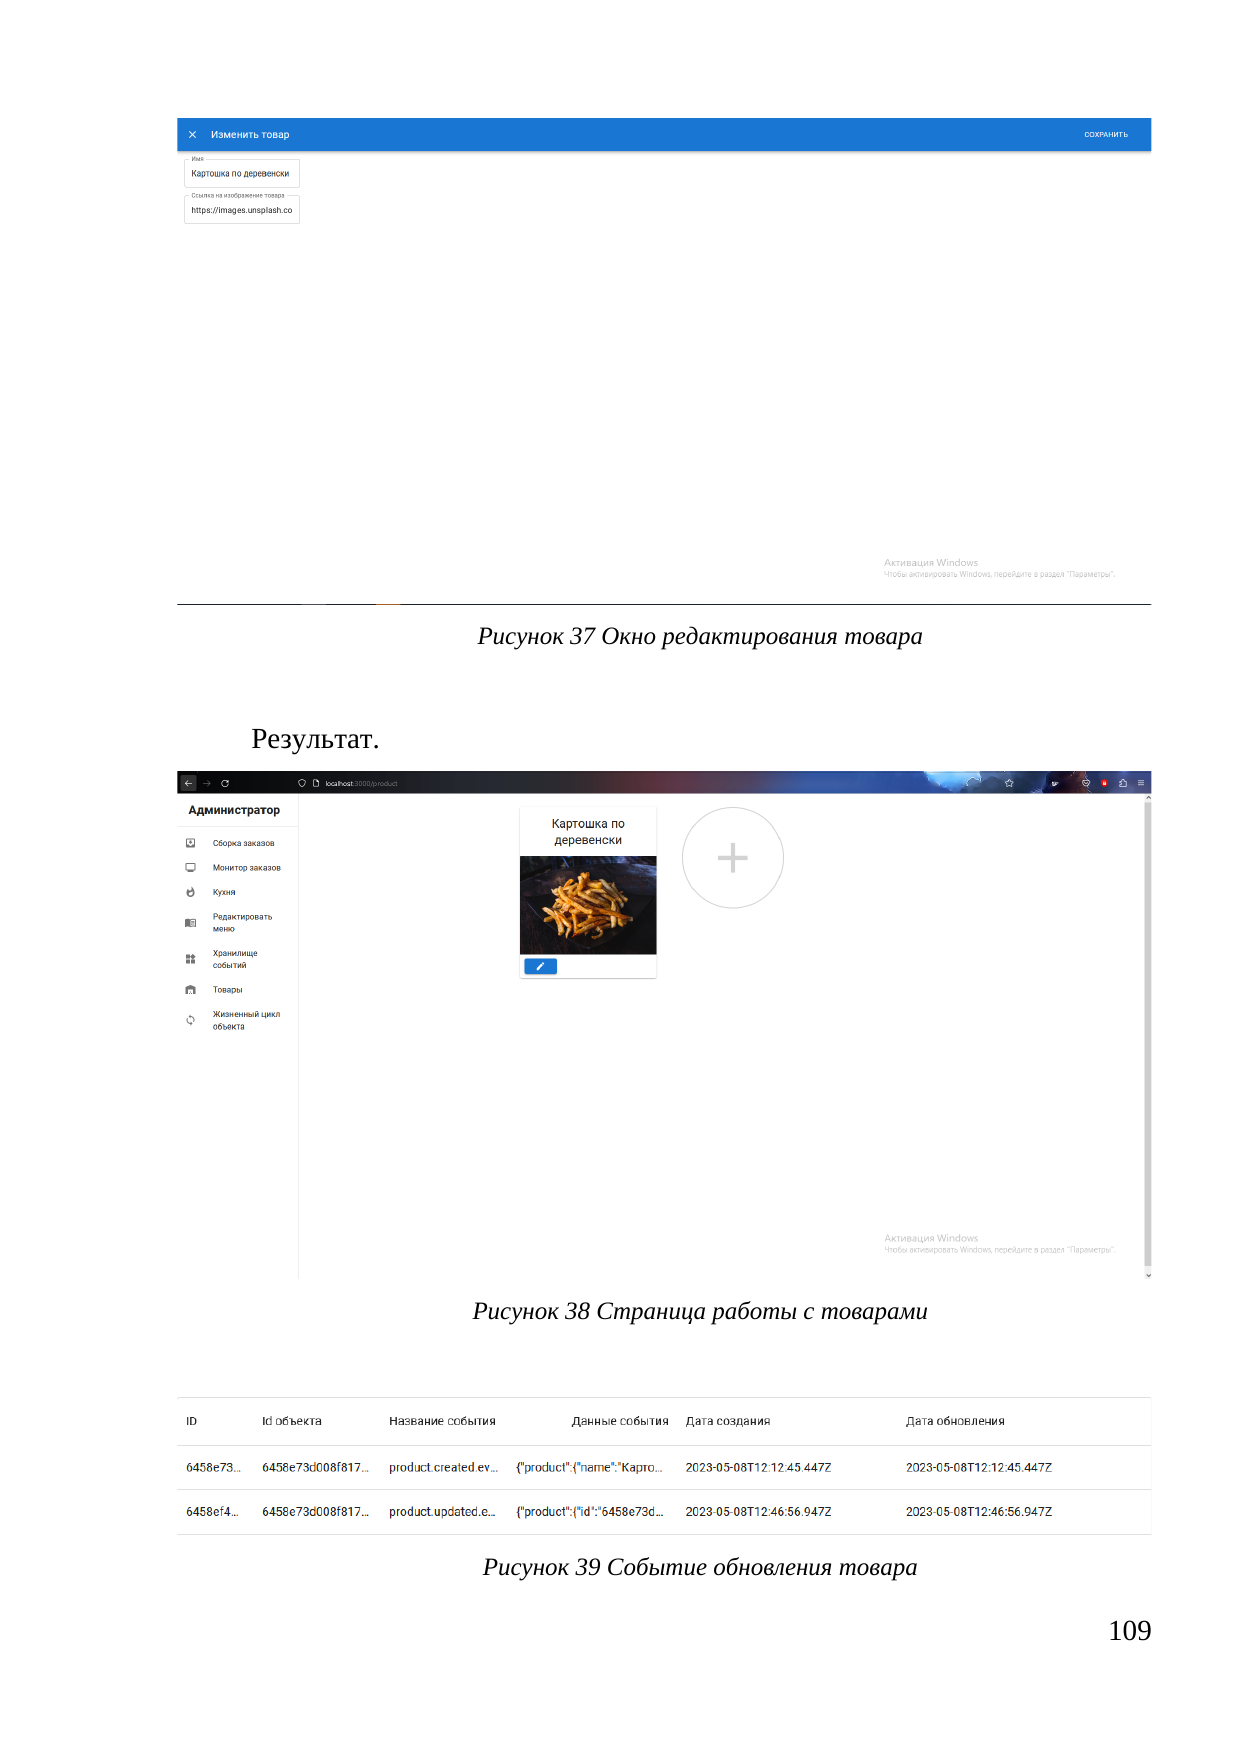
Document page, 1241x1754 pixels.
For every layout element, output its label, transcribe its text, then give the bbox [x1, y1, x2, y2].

text Рисунок 39 Событие обновления товара [177, 1552, 1152, 1581]
picture [177, 118, 1152, 605]
picture [177, 771, 1152, 1279]
text Рисунок 38 Страница работы с товарами [177, 1296, 1152, 1324]
text Рисунок 37 Окно редактирования товара [177, 621, 1152, 650]
text Результат. [177, 721, 1152, 755]
picture [177, 1395, 1152, 1536]
